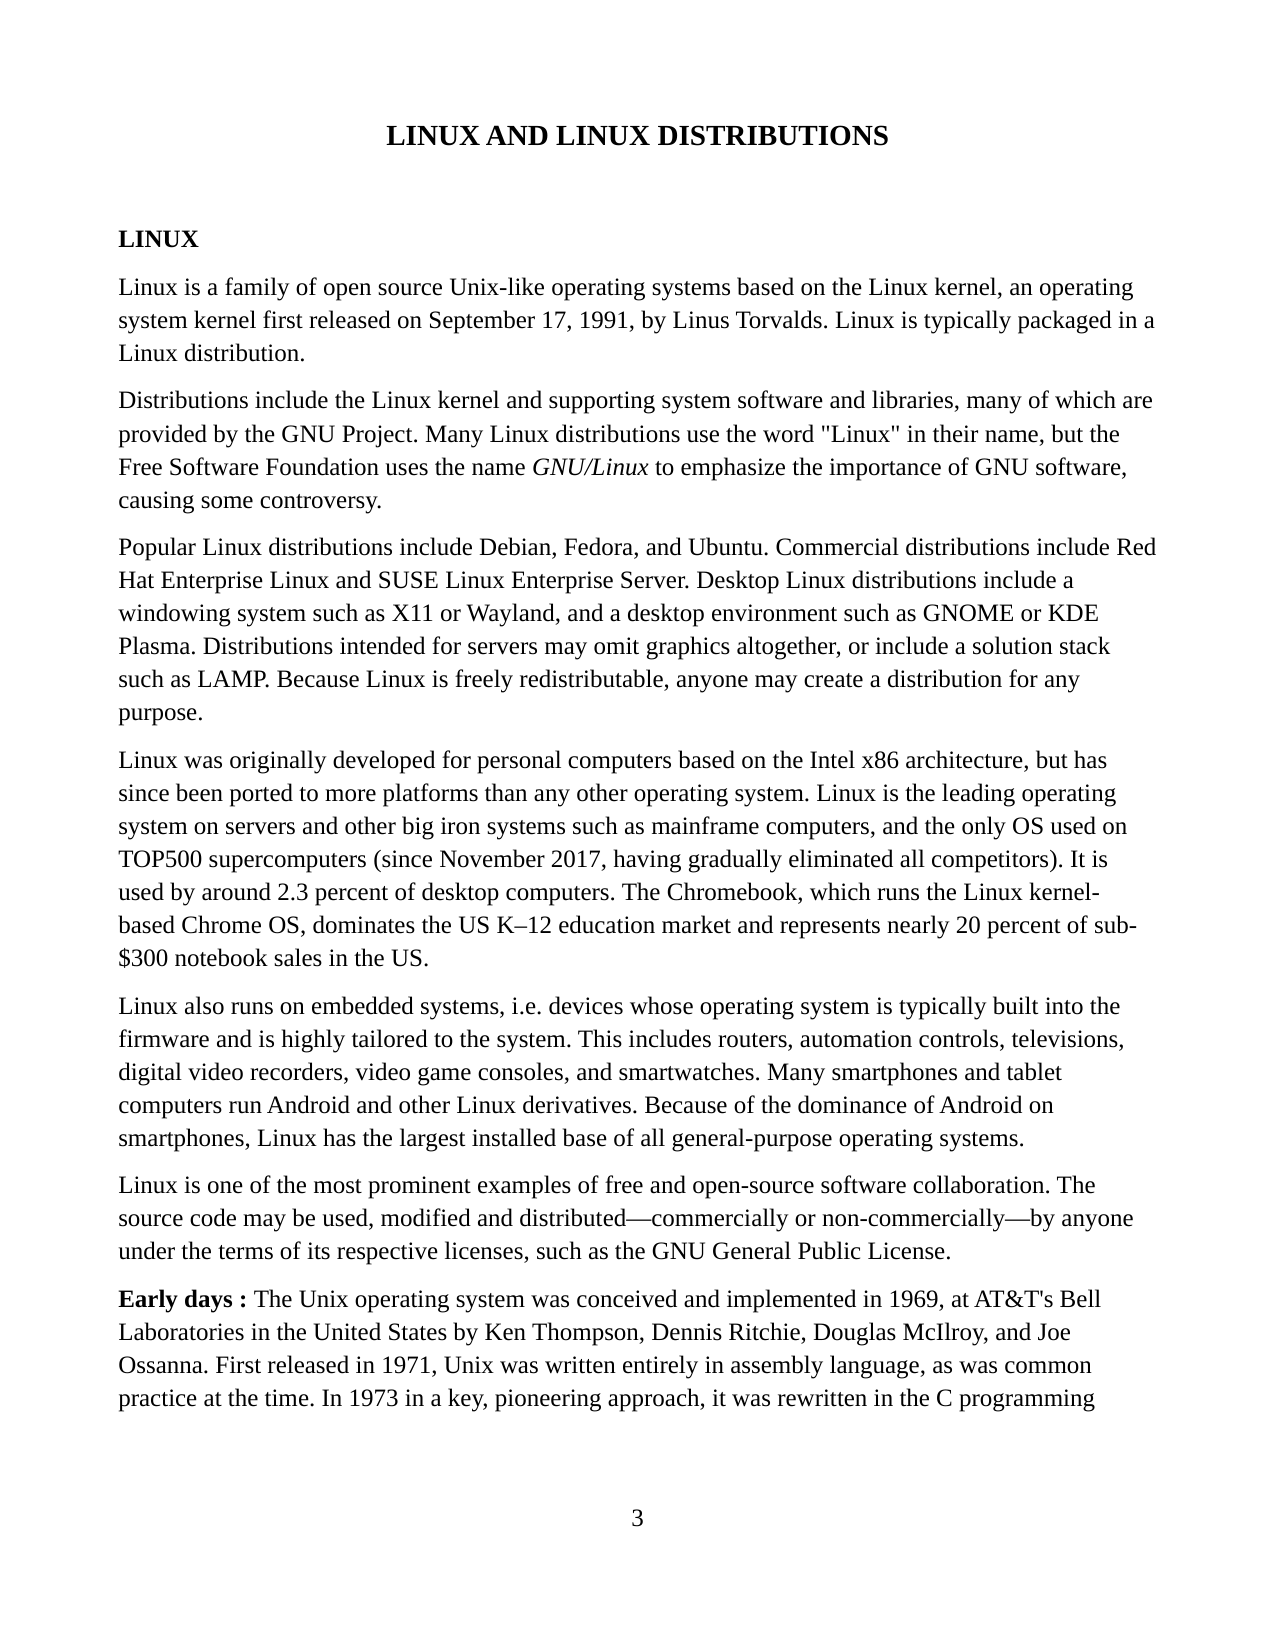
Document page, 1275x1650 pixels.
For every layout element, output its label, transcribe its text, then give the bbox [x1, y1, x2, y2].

text Distributions include the Linux kernel and supporting system software and libraries, many of which are provided by the GNU Project. Many Linux distributions use the word "Linux" in their name, but the Free Software Foundation uses the name GNU/Linux to emphasize the importance of GNU software, causing some controversy. [118, 386, 1157, 513]
text LINUX AND LINUX DISTRIBUTIONS [118, 118, 1157, 152]
text Linux also runs on embedded systems, i.e. devices whose operating system is typically built into the firmware and is highly tailored to the system. This includes routers, automation controls, televisions, digital video recorders, video game consoles, and smartwatches. Many smartphones and tablet computers run Android and other Linux derivatives. Because of the dominance of Android on smartphones, Linux has the largest installed base of all general-purpose operating systems. [118, 991, 1157, 1152]
text Linux is a family of open source Unix-like operating systems based on the Linux kernel, an operating system kernel first released on September 17, 1991, by Linus Torvalds. Linux is typically packaged in a Linux distribution. [118, 272, 1157, 367]
text Linux was originally developed for personal computers based on the Intel x86 architecture, but has since been ported to more platforms than any other operating system. Linux is the leading operating system on servers and other big iron systems such as mainframe computers, and the only OS used on TOP500 supercomputers (since November 2017, having gradually eliminated all competitors). It is used by around 2.3 percent of desktop computers. The Chromebook, which runs the Linux kernel-based Chrome OS, dominates the US K–12 education market and represents nearly 20 percent of sub-$300 notebook sales in the US. [118, 745, 1157, 972]
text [118, 1284, 1157, 1412]
text Linux is one of the most prominent examples of free and open-source software collaboration. The source code may be used, modified and distributed—commercially or non-commercially—by anyone under the terms of its respective licenses, such as the GNU General Public License. [118, 1170, 1157, 1265]
text Popular Linux distributions include Debian, Fedora, and Ubuntu. Commercial distributions include Red Hat Enterprise Linux and SUSE Linux Enterprise Server. Desktop Linux distributions include a windowing system such as X11 or Wayland, and a desktop environment such as GNOME or KDE Plasma. Distributions intended for servers may omit graphics altogether, or include a solution stack such as LAMP. Because Linux is freely redistributable, anyone may create a distribution for any purpose. [118, 532, 1157, 726]
text LINUX [118, 224, 1157, 253]
